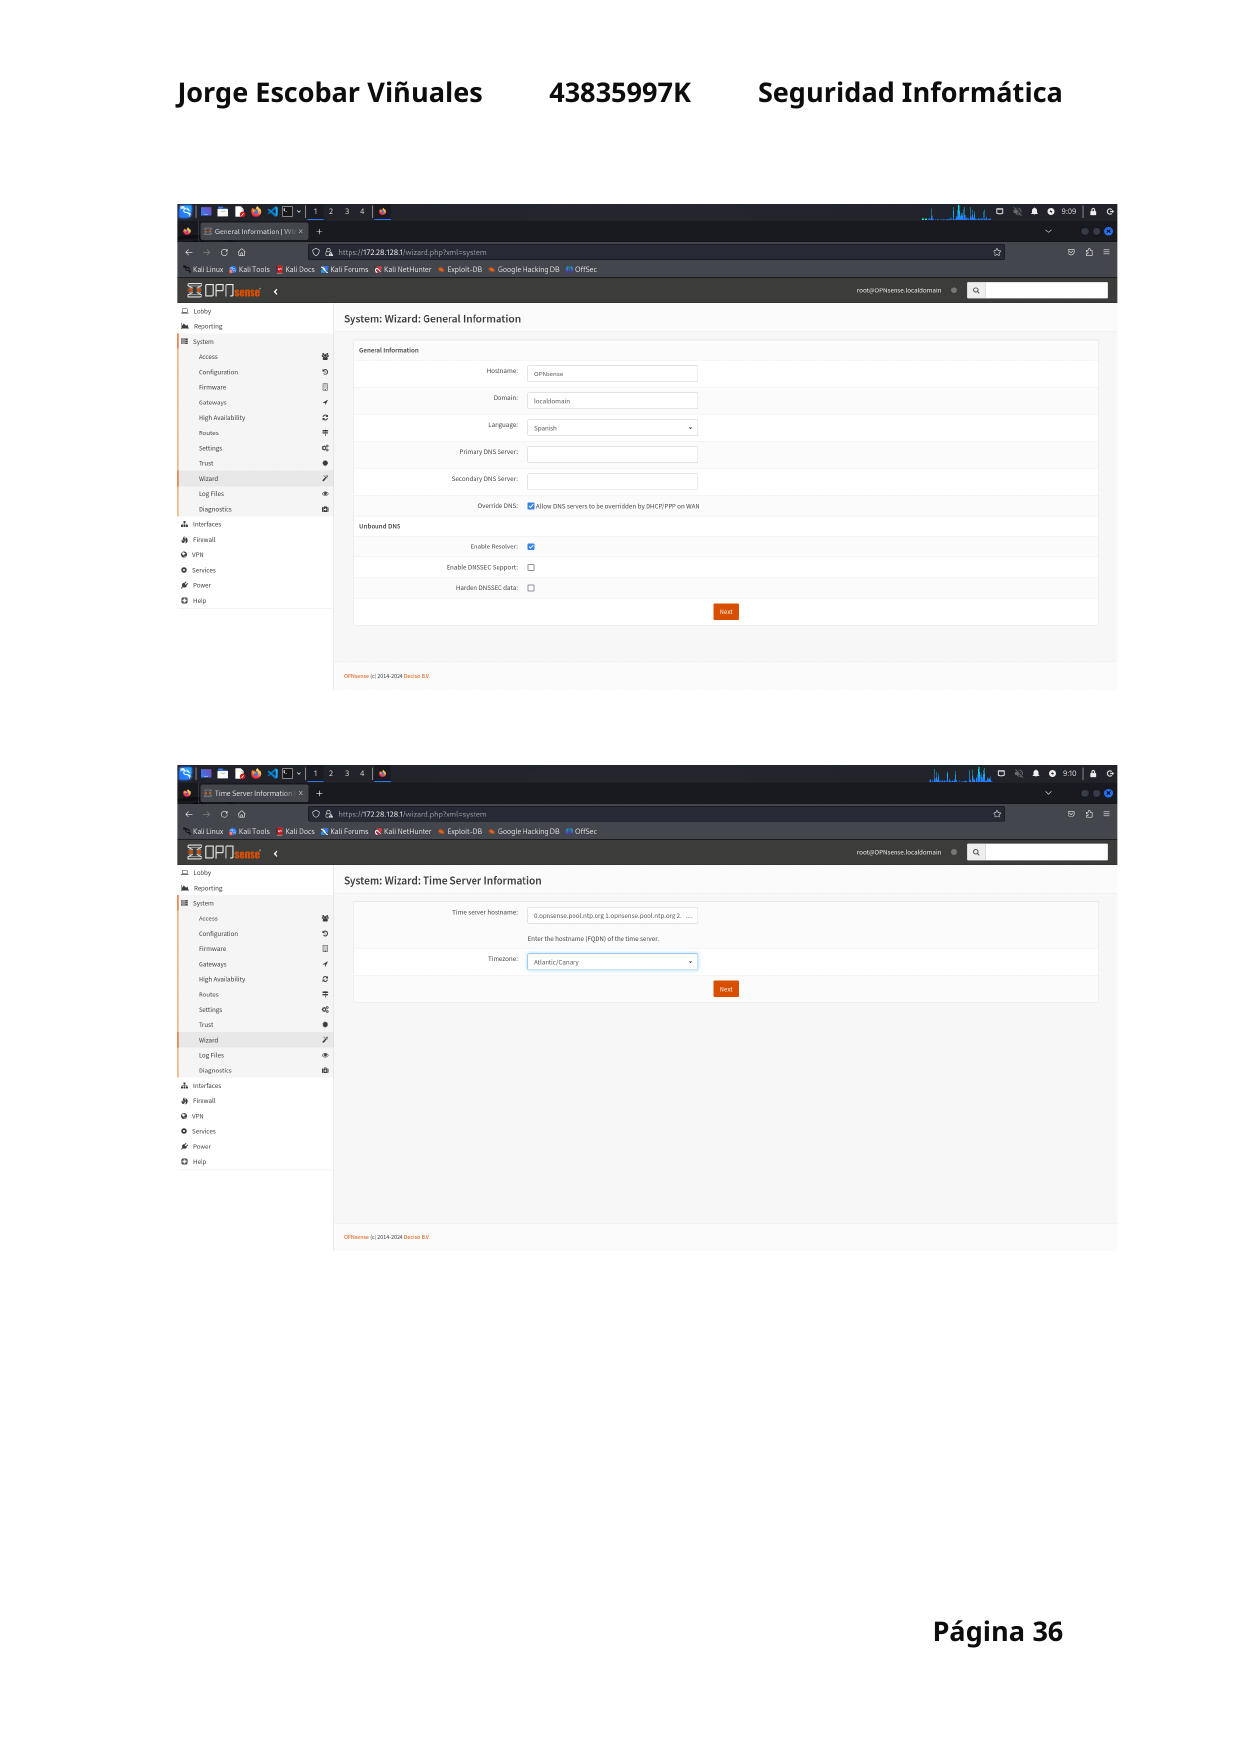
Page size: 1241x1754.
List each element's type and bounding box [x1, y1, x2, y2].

picture [177, 204, 1118, 690]
picture [177, 765, 1118, 1251]
